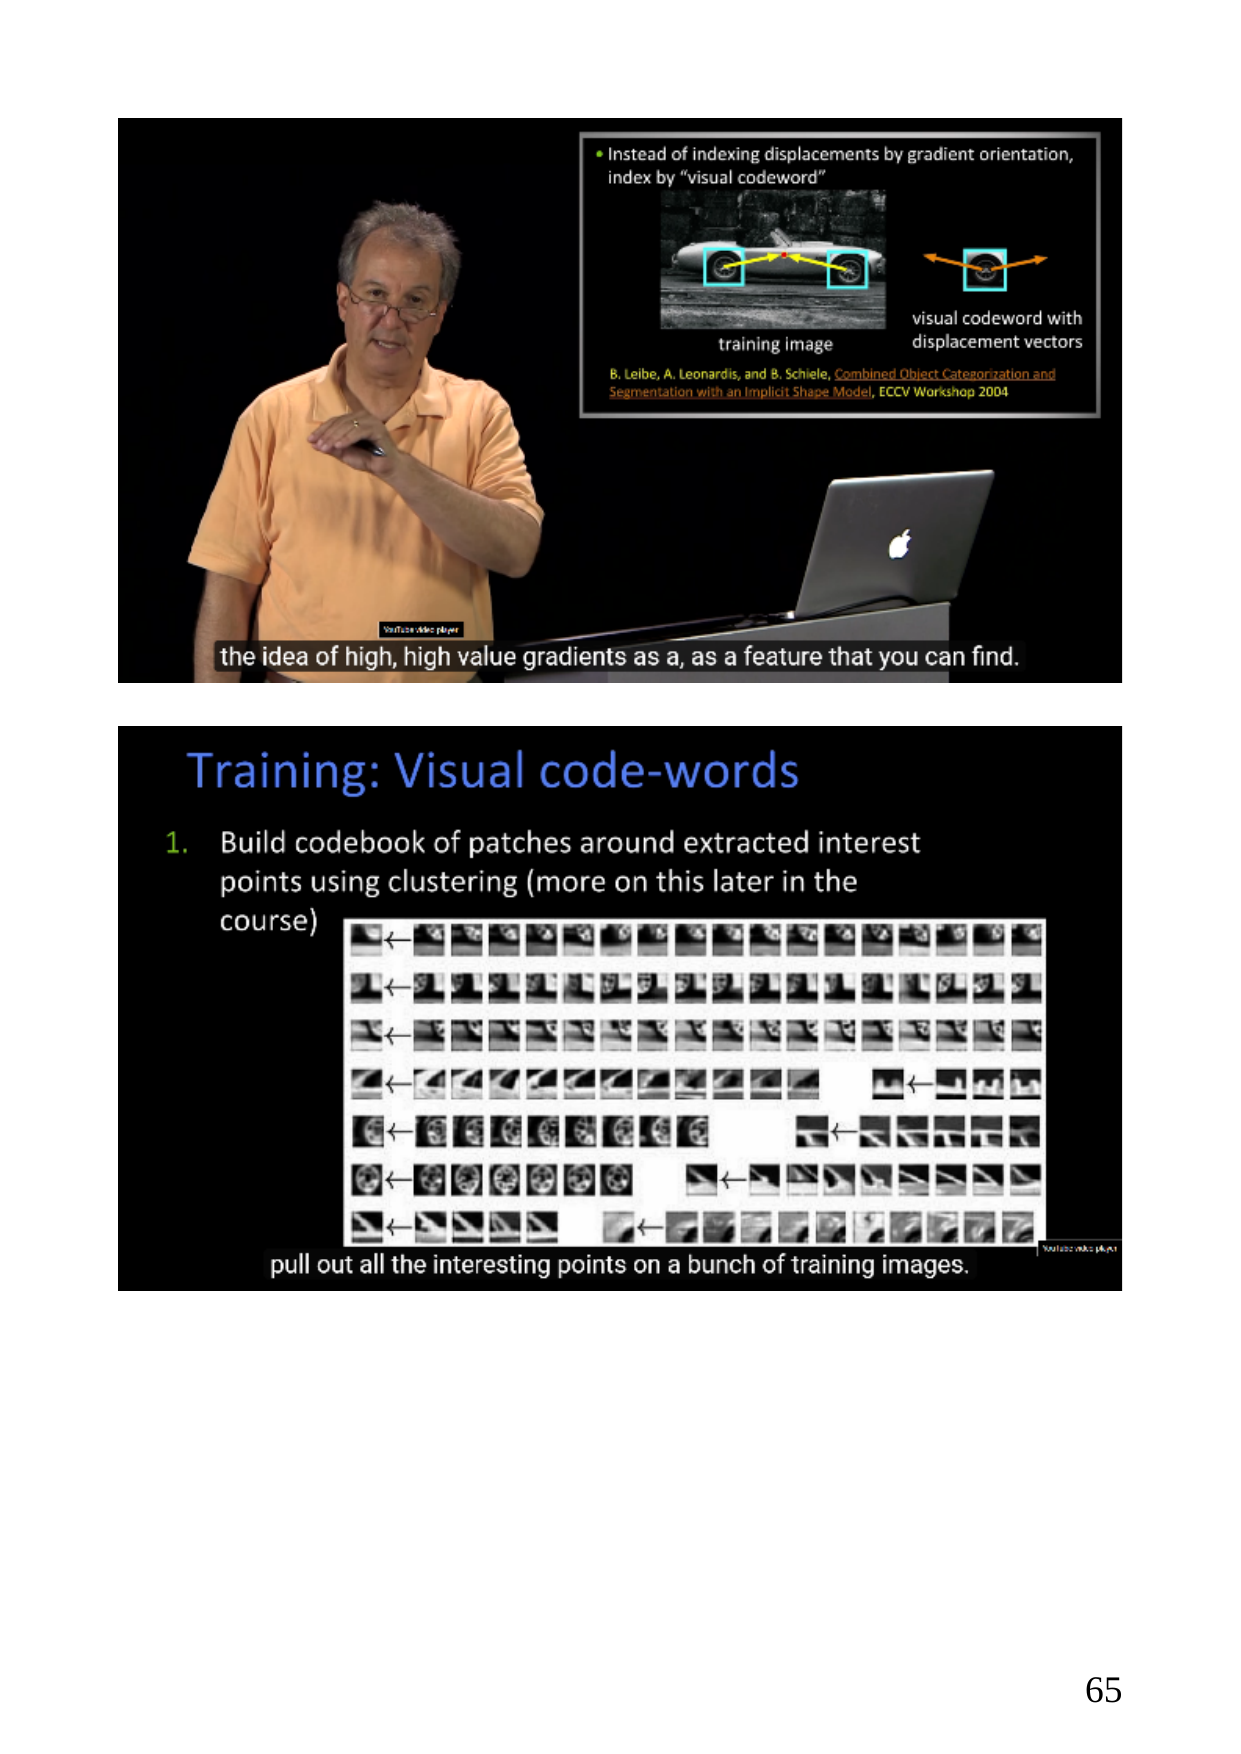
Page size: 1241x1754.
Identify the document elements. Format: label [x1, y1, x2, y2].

picture [118, 726, 1123, 1291]
picture [118, 118, 1123, 683]
